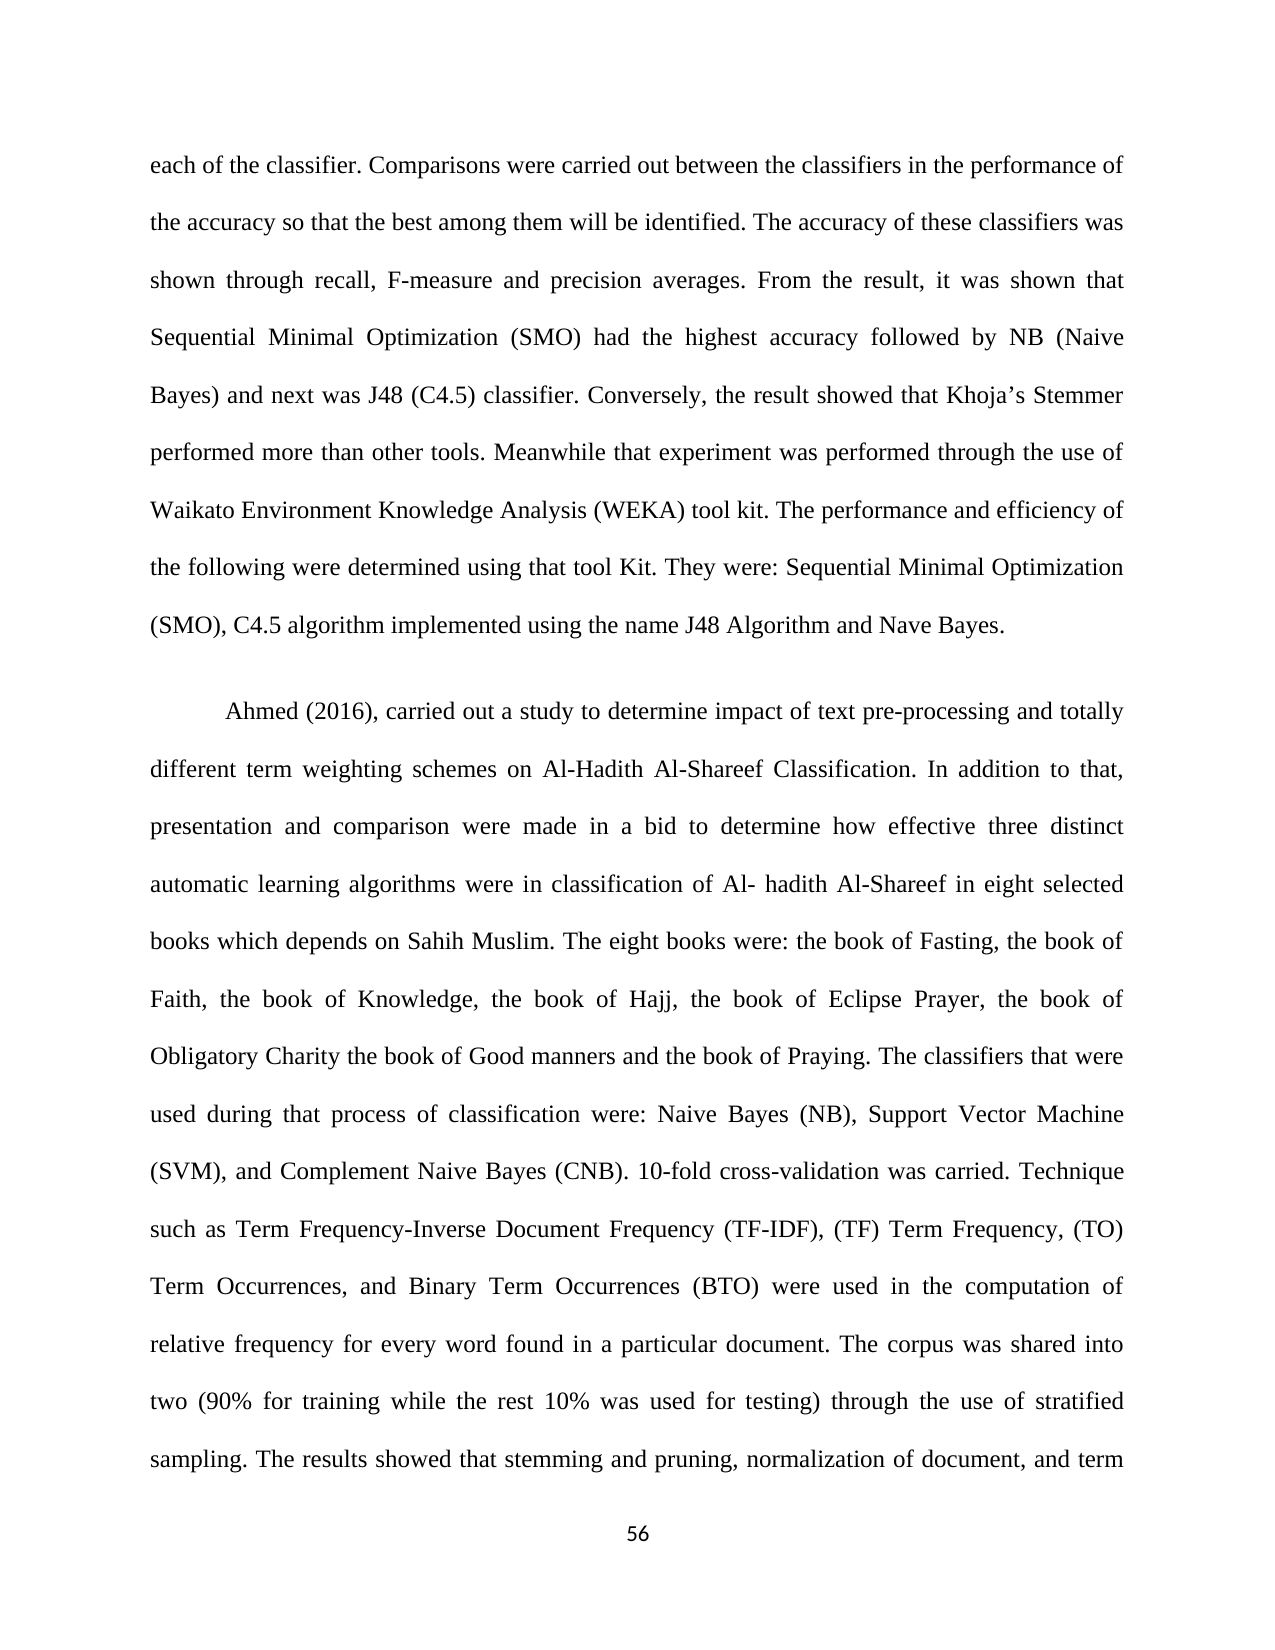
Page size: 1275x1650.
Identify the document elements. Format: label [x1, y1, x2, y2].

text [150, 150, 1125, 639]
text [150, 696, 1125, 1472]
